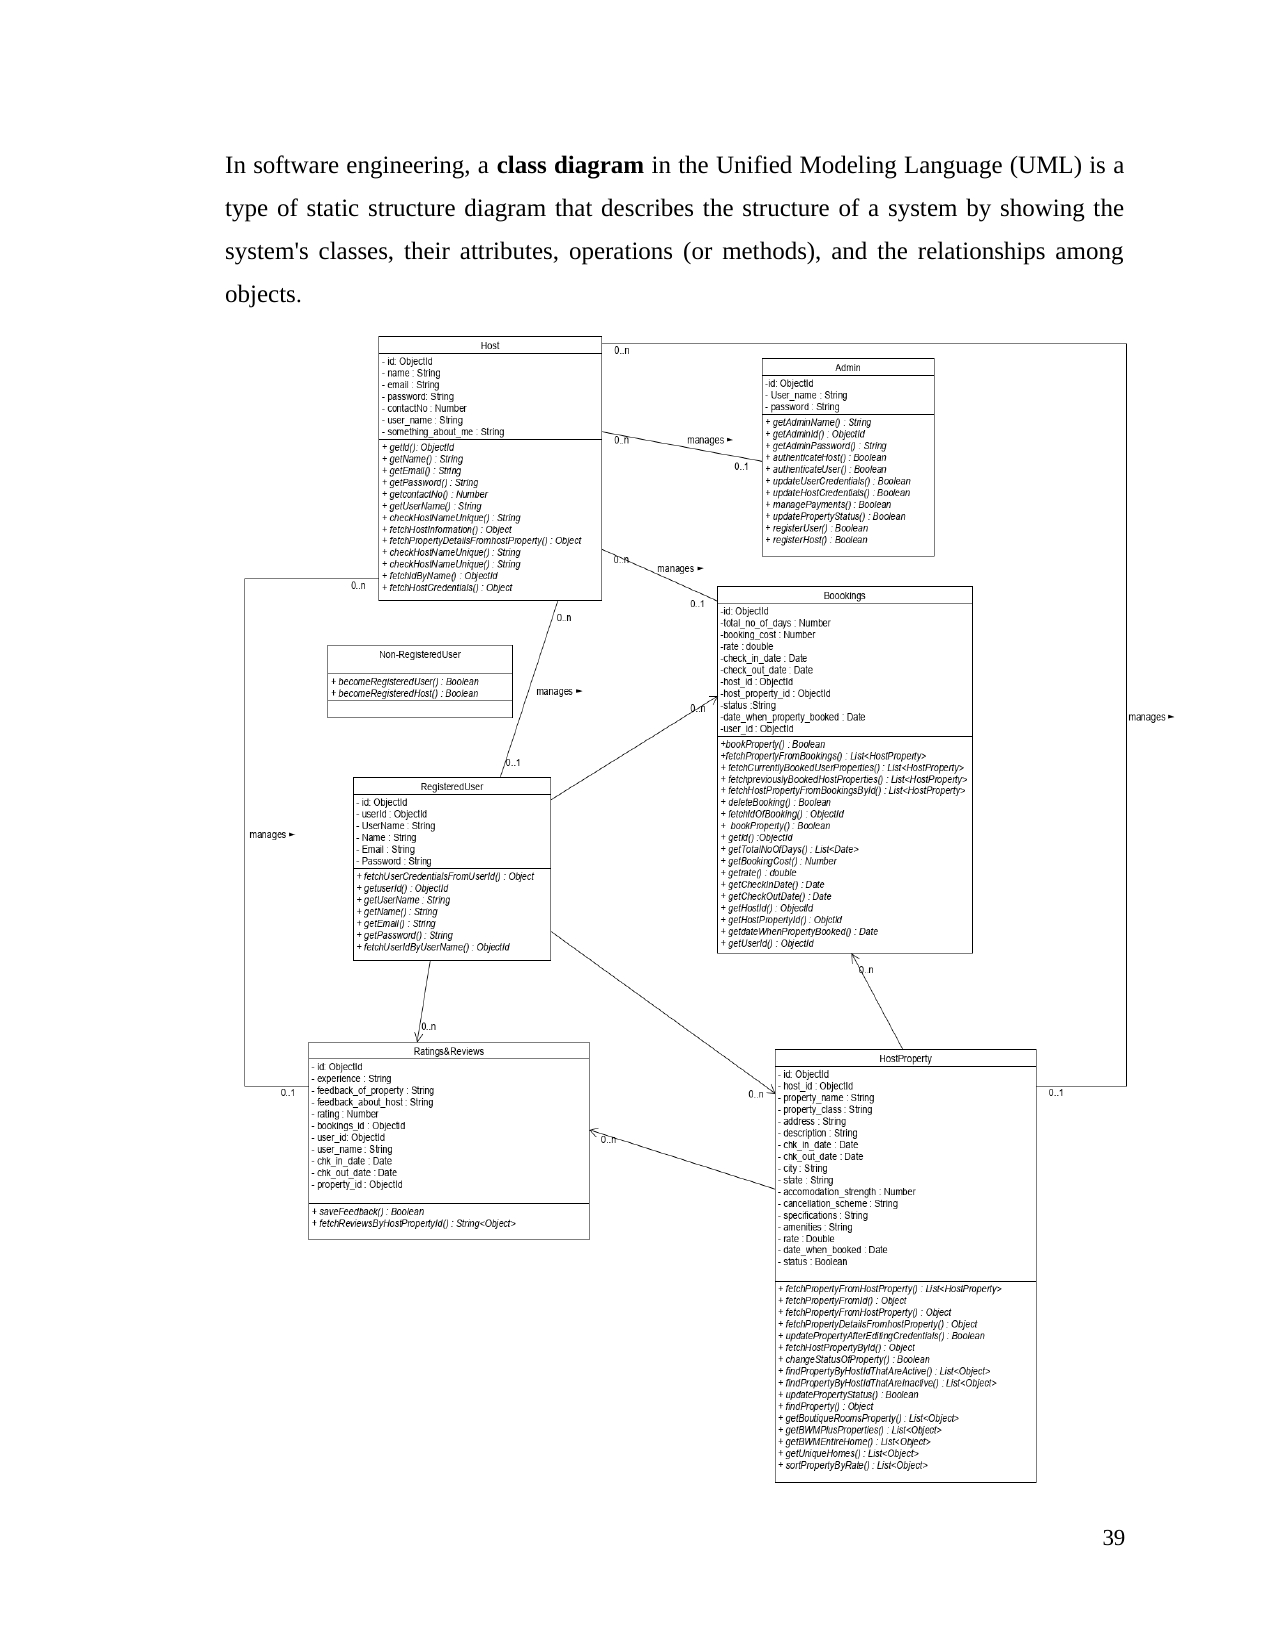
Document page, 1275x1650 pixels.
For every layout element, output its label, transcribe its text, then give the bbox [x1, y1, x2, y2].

text In software engineering, a class diagram in the Unified Modeling Language (UML) is a type of static structure diagram that describes the structure of a system by showing the system's classes, their attributes, operations (or methods), and the relationships among objects. [225, 150, 1125, 321]
picture [225, 321, 1196, 1497]
